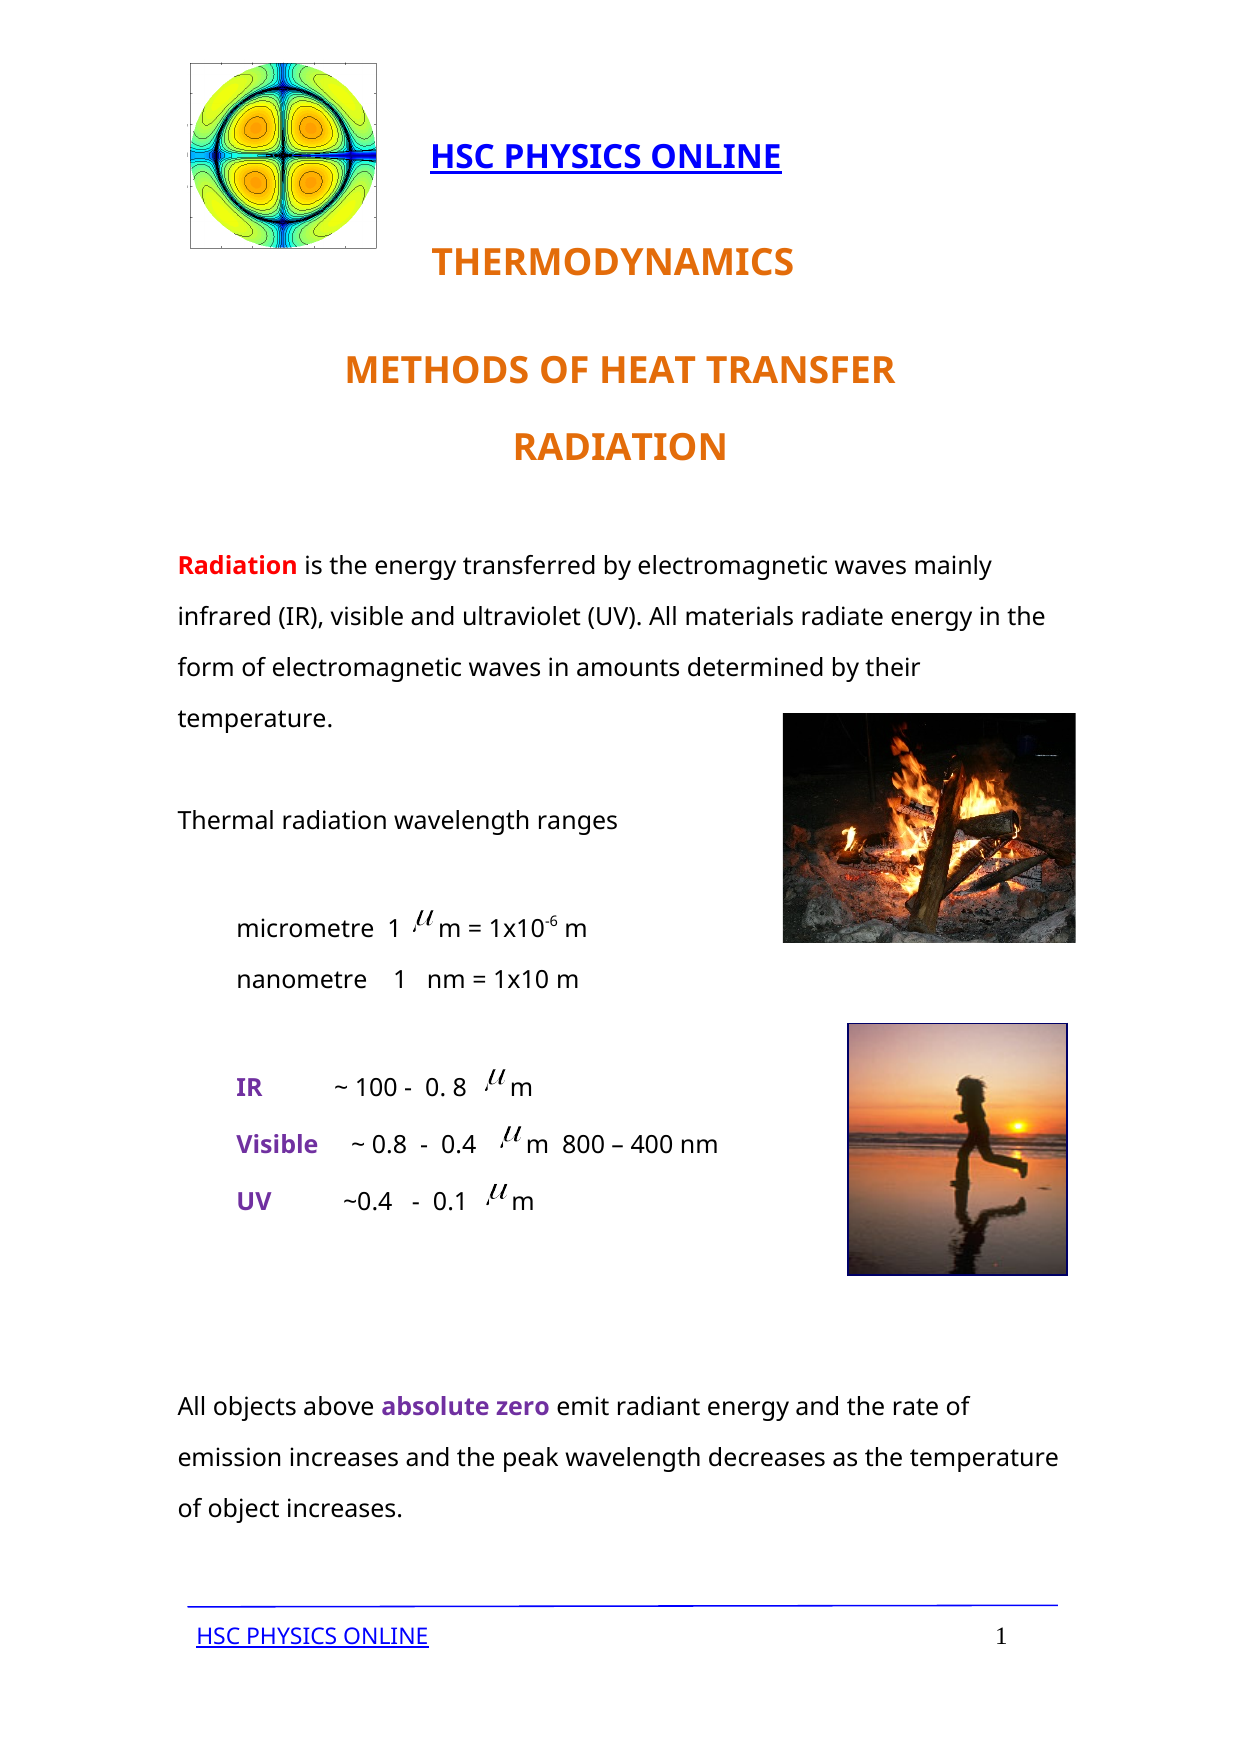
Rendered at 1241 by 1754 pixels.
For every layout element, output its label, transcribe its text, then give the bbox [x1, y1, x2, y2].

picture [849, 1024, 1066, 1274]
text HSC PHYSICS ONLINE [380, 133, 1063, 179]
text IR ~ 100 - 0. 8 m [236, 1064, 847, 1104]
text METHODS OF HEAT TRANSFER [177, 343, 1063, 394]
text Radiation is the energy transferred by electromagnetic waves mainly infrared (IR), visible and ultraviolet (UV). All materials radiate energy in the form of electromagnetic waves in amounts determined by their temperature. [177, 547, 1063, 734]
picture [782, 713, 1076, 943]
text RADIATION [177, 420, 1063, 471]
text Visible ~ 0.8 - 0.4 m 800 – 400 nm [236, 1121, 847, 1161]
picture [187, 59, 380, 249]
text UV ~0.4 - 0.1 m [236, 1178, 847, 1218]
text Thermal radiation wavelength ranges [177, 803, 782, 837]
text micrometre 1 m = 1x10-6 m [177, 905, 1063, 945]
text All objects above absolute zero emit radiant energy and the rate of emission increases and the peak wavelength decreases as the temperature of object increases. [177, 1388, 1063, 1524]
text THERMODYNAMICS [177, 235, 1063, 286]
text nanometre 1 nm = 1x10-9 m [177, 962, 1063, 996]
